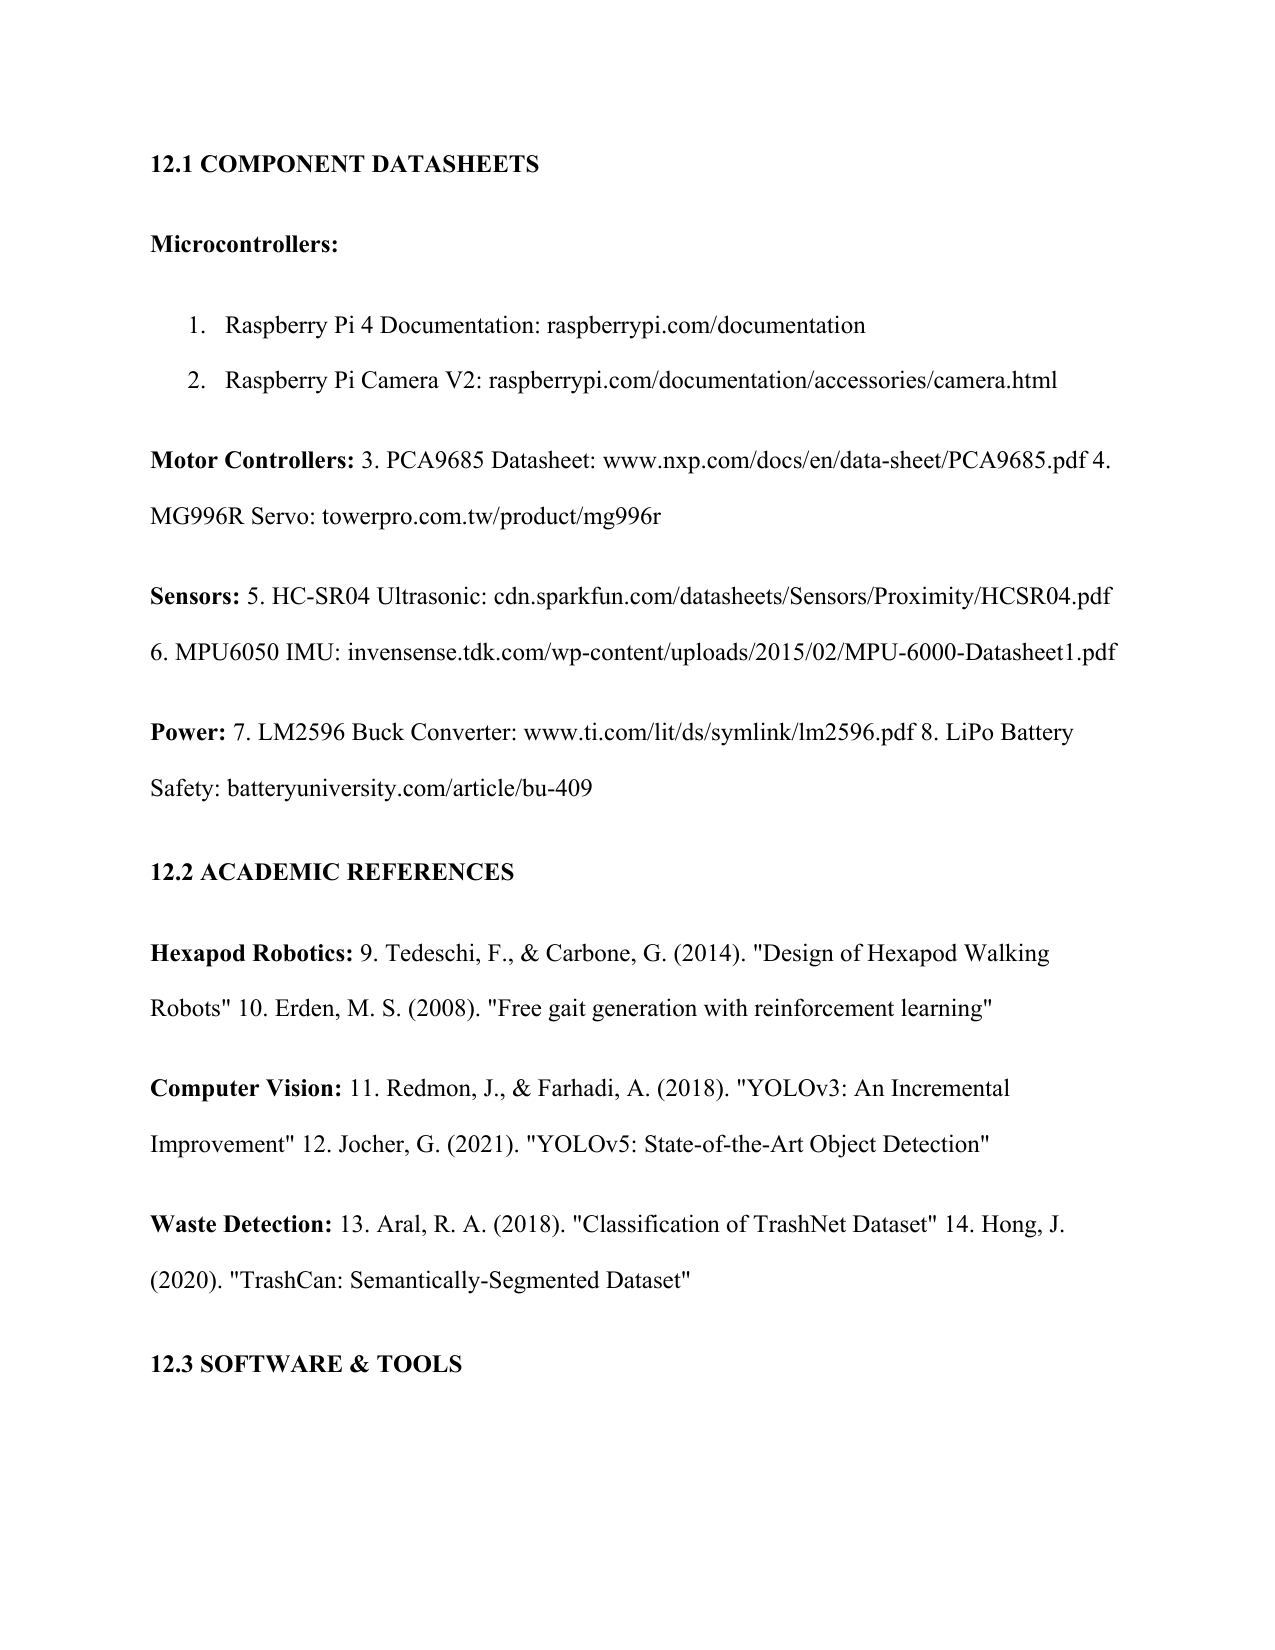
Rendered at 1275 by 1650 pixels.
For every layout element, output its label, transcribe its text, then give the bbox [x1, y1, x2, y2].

text Computer Vision: 11. Redmon, J., & Farhadi, A. (2018). "YOLOv3: An Incremental Improvement" 12. Jocher, G. (2021). "YOLOv5: State-of-the-Art Object Detection" [150, 1074, 1125, 1158]
text Sensors: 5. HC-SR04 Ultrasonic: cdn.sparkfun.com/datasheets/Sensors/Proximity/HCSR04.pdf 6. MPU6050 IMU: invensense.tdk.com/wp-content/uploads/2015/02/MPU-6000-Datasheet1.pdf [150, 582, 1125, 666]
text Microcontrollers: [150, 230, 1125, 258]
subtitle 12.1 COMPONENT DATASHEETS [150, 150, 1125, 178]
text Motor Controllers: 3. PCA9685 Datasheet: www.nxp.com/docs/en/data-sheet/PCA9685.pdf 4. MG996R Servo: towerpro.com.tw/product/mg996r [150, 447, 1125, 530]
text Hexapod Robotics: 9. Tedeschi, F., & Carbone, G. (2014). "Design of Hexapod Walking Robots" 10. Erden, M. S. (2008). "Free gait generation with reinforcement learning" [150, 939, 1125, 1022]
subtitle 12.3 SOFTWARE & TOOLS [150, 1350, 1125, 1378]
text Power: 7. LM2596 Buck Converter: www.ti.com/lit/ds/symlink/lm2596.pdf 8. LiPo Battery Safety: batteryuniversity.com/article/bu-409 [150, 718, 1125, 801]
list Raspberry Pi Camera V2: raspberrypi.com/documentation/accessories/camera.html [187, 366, 1125, 394]
text Waste Detection: 13. Aral, R. A. (2018). "Classification of TrashNet Dataset" 14. Hong, J. (2020). "TrashCan: Semantically-Segmented Dataset" [150, 1210, 1125, 1293]
list Raspberry Pi 4 Documentation: raspberrypi.com/documentation [187, 311, 1125, 338]
subtitle 12.2 ACADEMIC REFERENCES [150, 858, 1125, 886]
